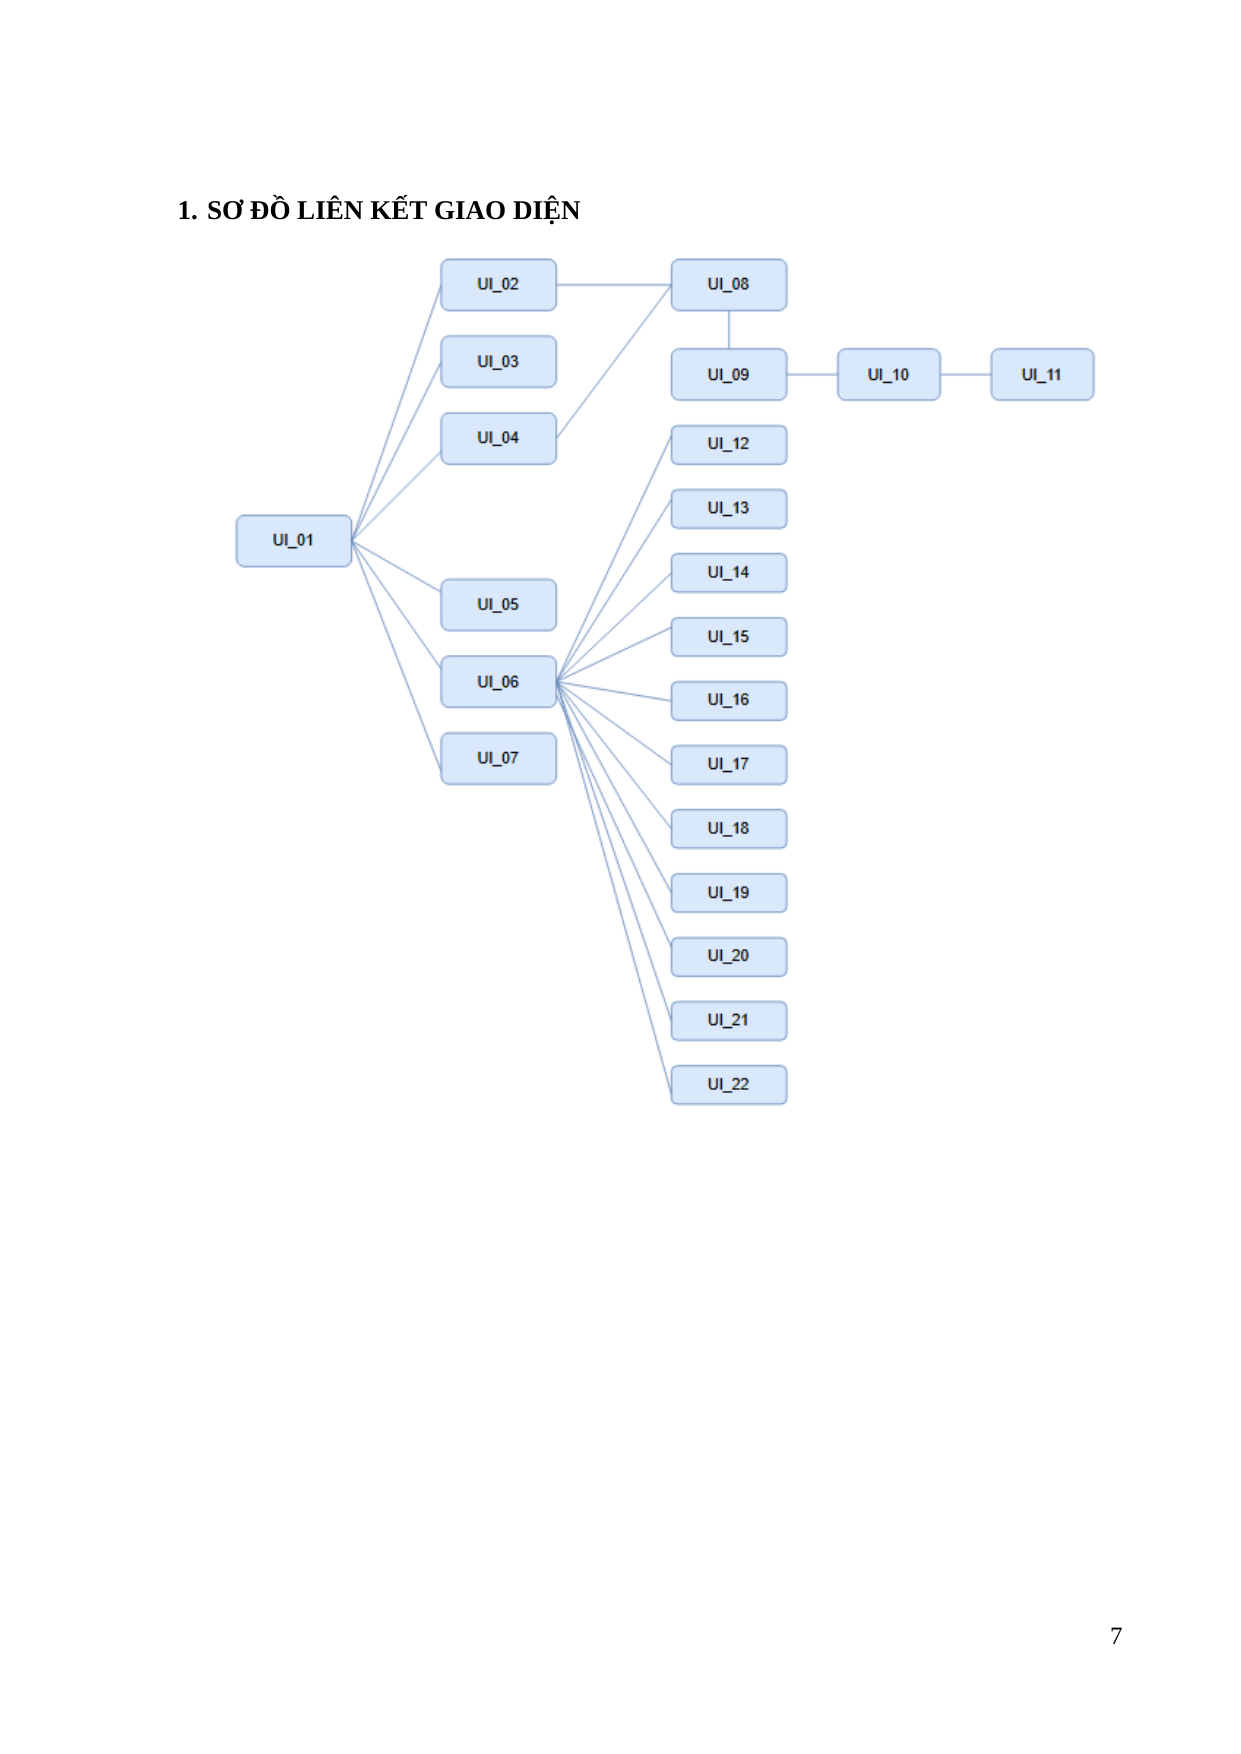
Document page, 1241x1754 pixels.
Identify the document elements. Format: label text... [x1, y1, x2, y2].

picture [177, 241, 1123, 1128]
list SƠ ĐỒ LIÊN KẾT GIAO DIỆN [177, 194, 1122, 226]
